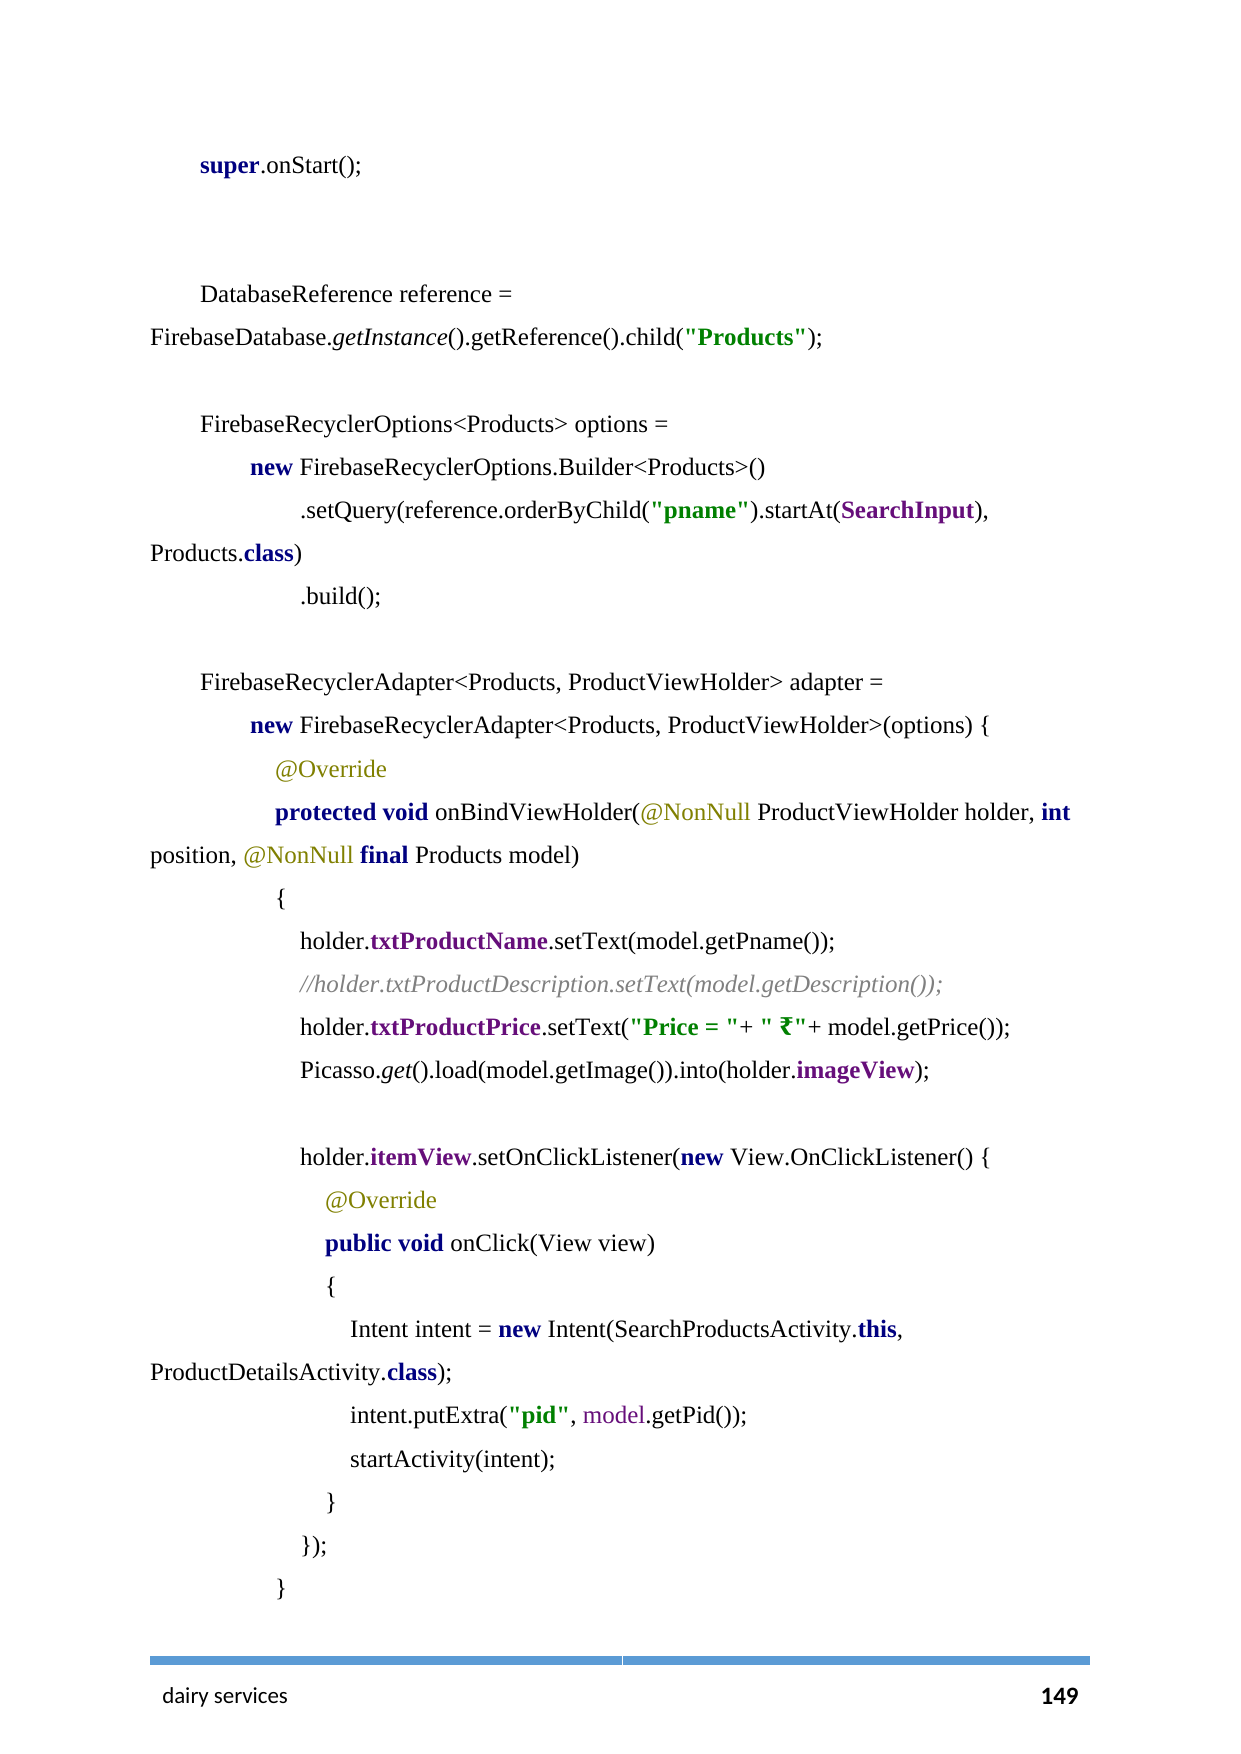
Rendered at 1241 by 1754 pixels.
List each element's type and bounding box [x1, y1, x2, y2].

text [150, 150, 1090, 1602]
